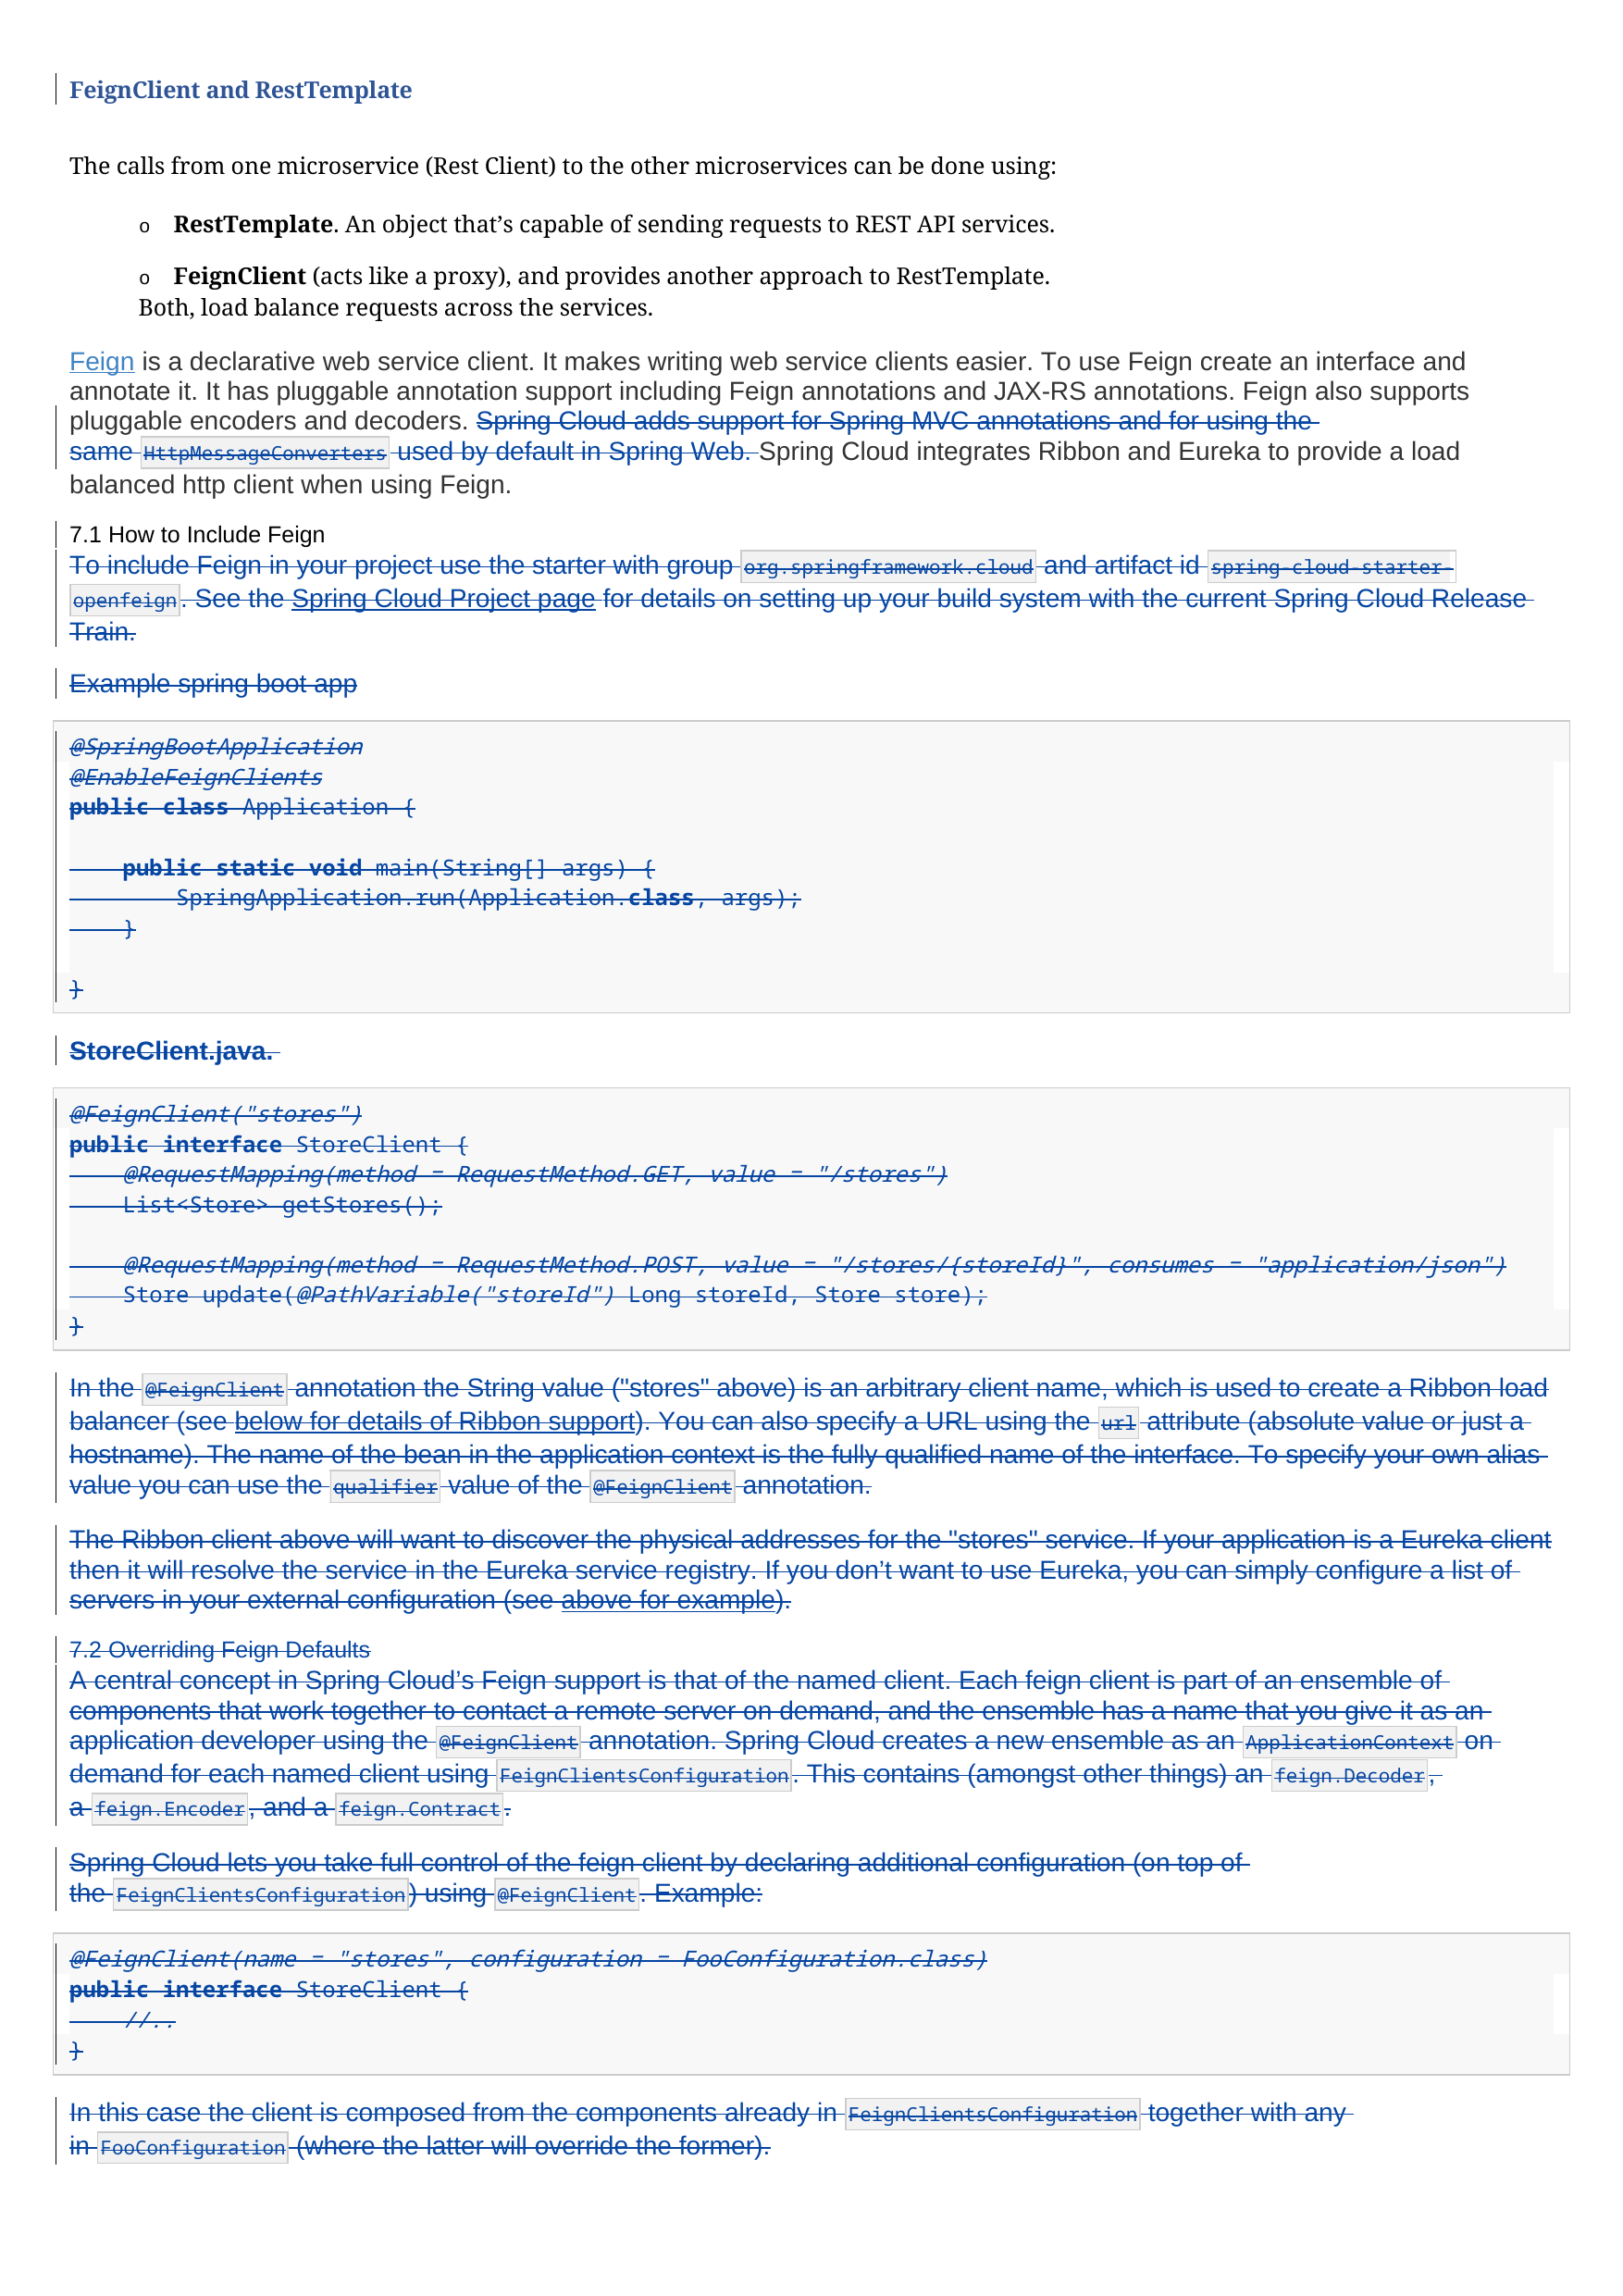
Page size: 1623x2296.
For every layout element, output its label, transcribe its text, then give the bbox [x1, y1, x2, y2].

text Both, load balance requests across the services. [69, 291, 1554, 322]
text Feign is a declarative web service client. It makes writing web service clients easier. To use Feign create an interface and annotate it. It has pluggable annotation support including Feign annotations and JAX-RS annotations. Feign also supports pluggable encoders and decoders. Spring Cloud integrates Ribbon and Eureka to provide a load balanced http client when using Feign. [69, 345, 1554, 499]
list RestTemplate. An object that’s capable of sending requests to REST API services. [139, 207, 1554, 239]
list FeignClient (acts like a proxy), and provides another approach to RestTemplate. [139, 259, 1554, 291]
text The calls from one microservice (Rest Client) to the other microservices can be done using: [69, 149, 1554, 180]
subtitle FeignClient and RestTemplate [69, 73, 1554, 105]
